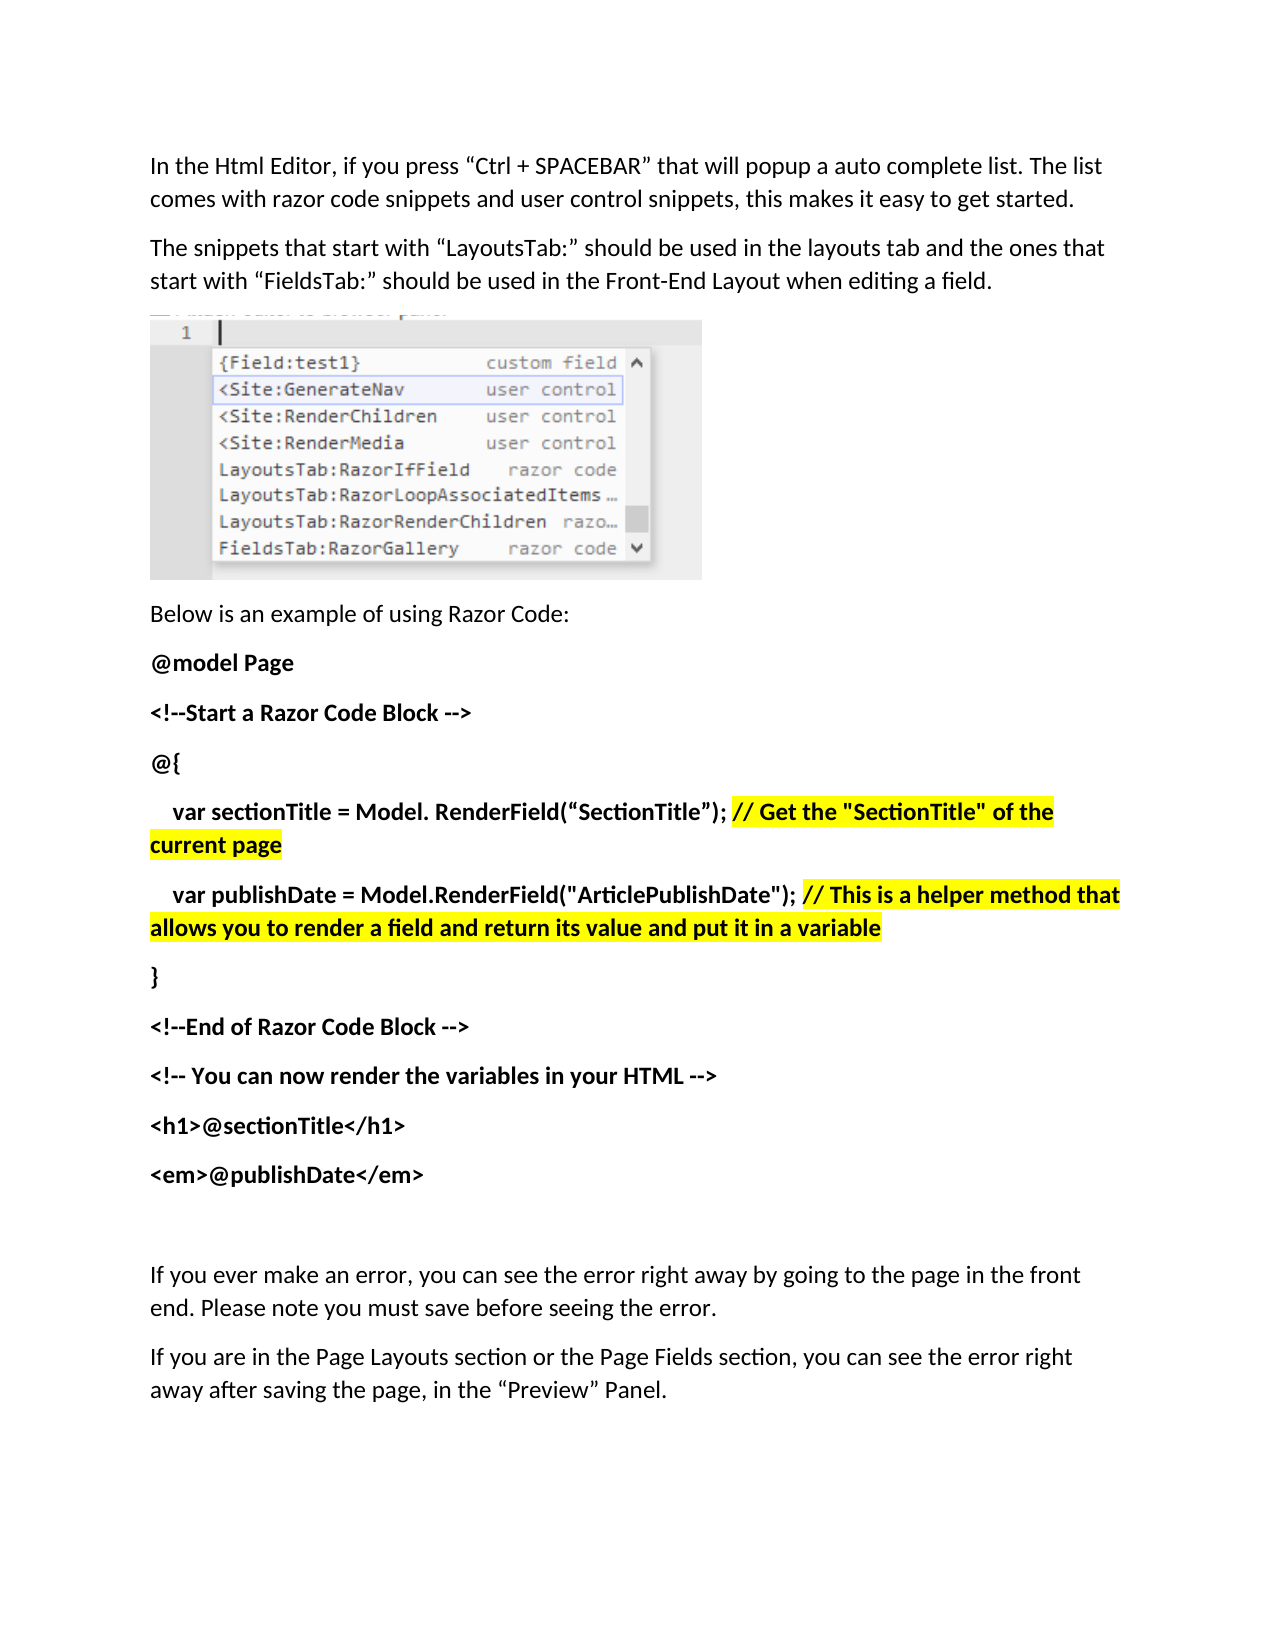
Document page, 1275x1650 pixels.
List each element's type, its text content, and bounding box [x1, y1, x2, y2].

text The snippets that start with “LayoutsTab:” should be used in the layouts tab and the ones that start with “FieldsTab:” should be used in the Front-End Layout when editing a field. [150, 232, 1125, 296]
text <em>@publishDate</em> [150, 1160, 1125, 1190]
text <!-- You can now render the variables in your HTML --> [150, 1061, 1125, 1091]
text If you ever make an error, you can see the error right away by going to the page in the front end. Please note you must save before seeing the error. [150, 1259, 1125, 1322]
text In the Html Editor, if you press “Ctrl + SPACEBAR” that will popup a auto complete list. The list comes with razor code snippets and user control snippets, this makes it easy to get started. [150, 150, 1125, 213]
picture [150, 315, 702, 580]
text var publishDate = Model.RenderField("ArticlePublishDate"); // This is a helper method that allows you to render a field and return its value and put it in a variable [150, 879, 1125, 942]
text Below is an example of using Razor Code: [150, 598, 1125, 628]
text @model Page [150, 648, 1125, 678]
text <!--End of Razor Code Block --> [150, 1011, 1125, 1041]
text @{ [150, 747, 1125, 777]
text <!--Start a Razor Code Block --> [150, 697, 1125, 728]
text If you are in the Page Layouts section or the Page Fields section, you can see the error right away after saving the page, in the “Preview” Panel. [150, 1341, 1125, 1405]
text var sectionTitle = Model. RenderField(“SectionTitle”); // Get the "SectionTitle" of the current page [150, 796, 1125, 860]
text } [150, 961, 1125, 992]
text <h1>@sectionTitle</h1> [150, 1110, 1125, 1141]
